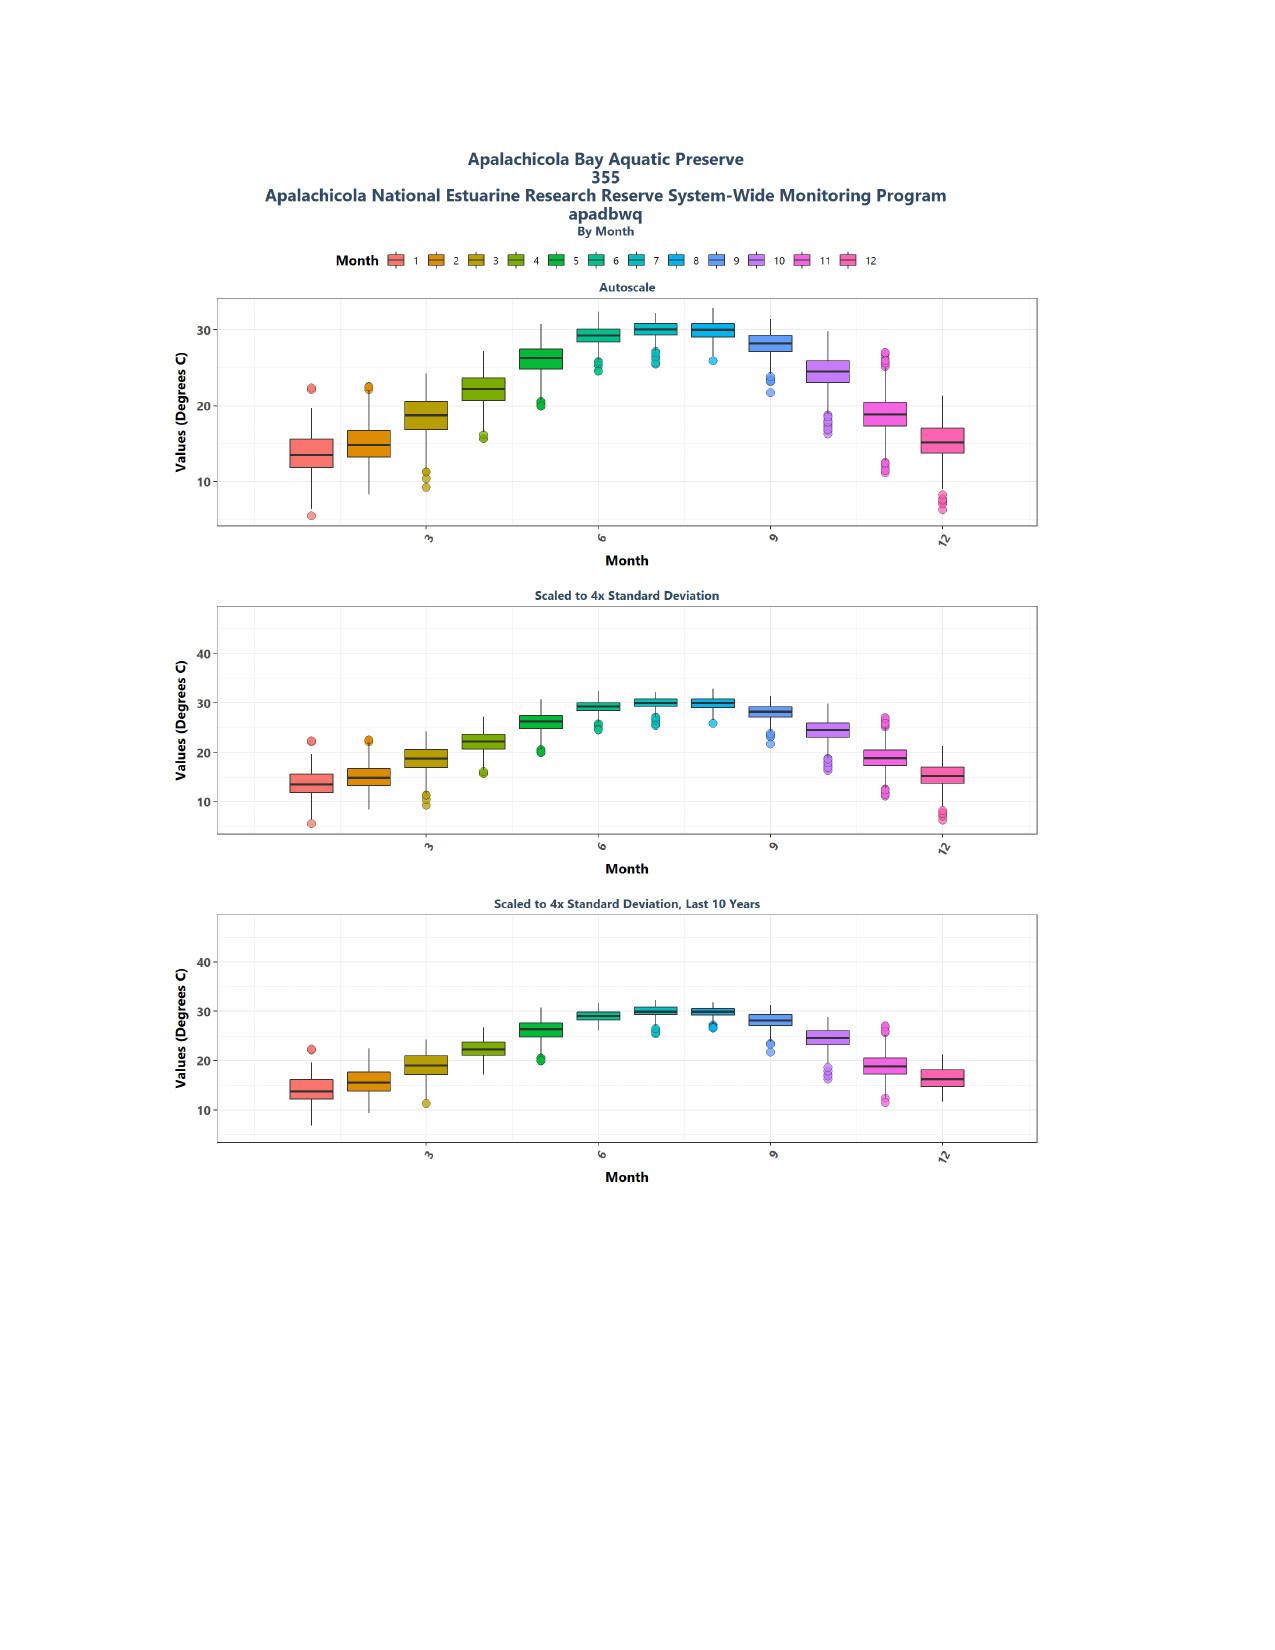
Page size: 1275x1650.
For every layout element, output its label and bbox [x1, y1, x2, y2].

picture [168, 150, 1044, 1200]
